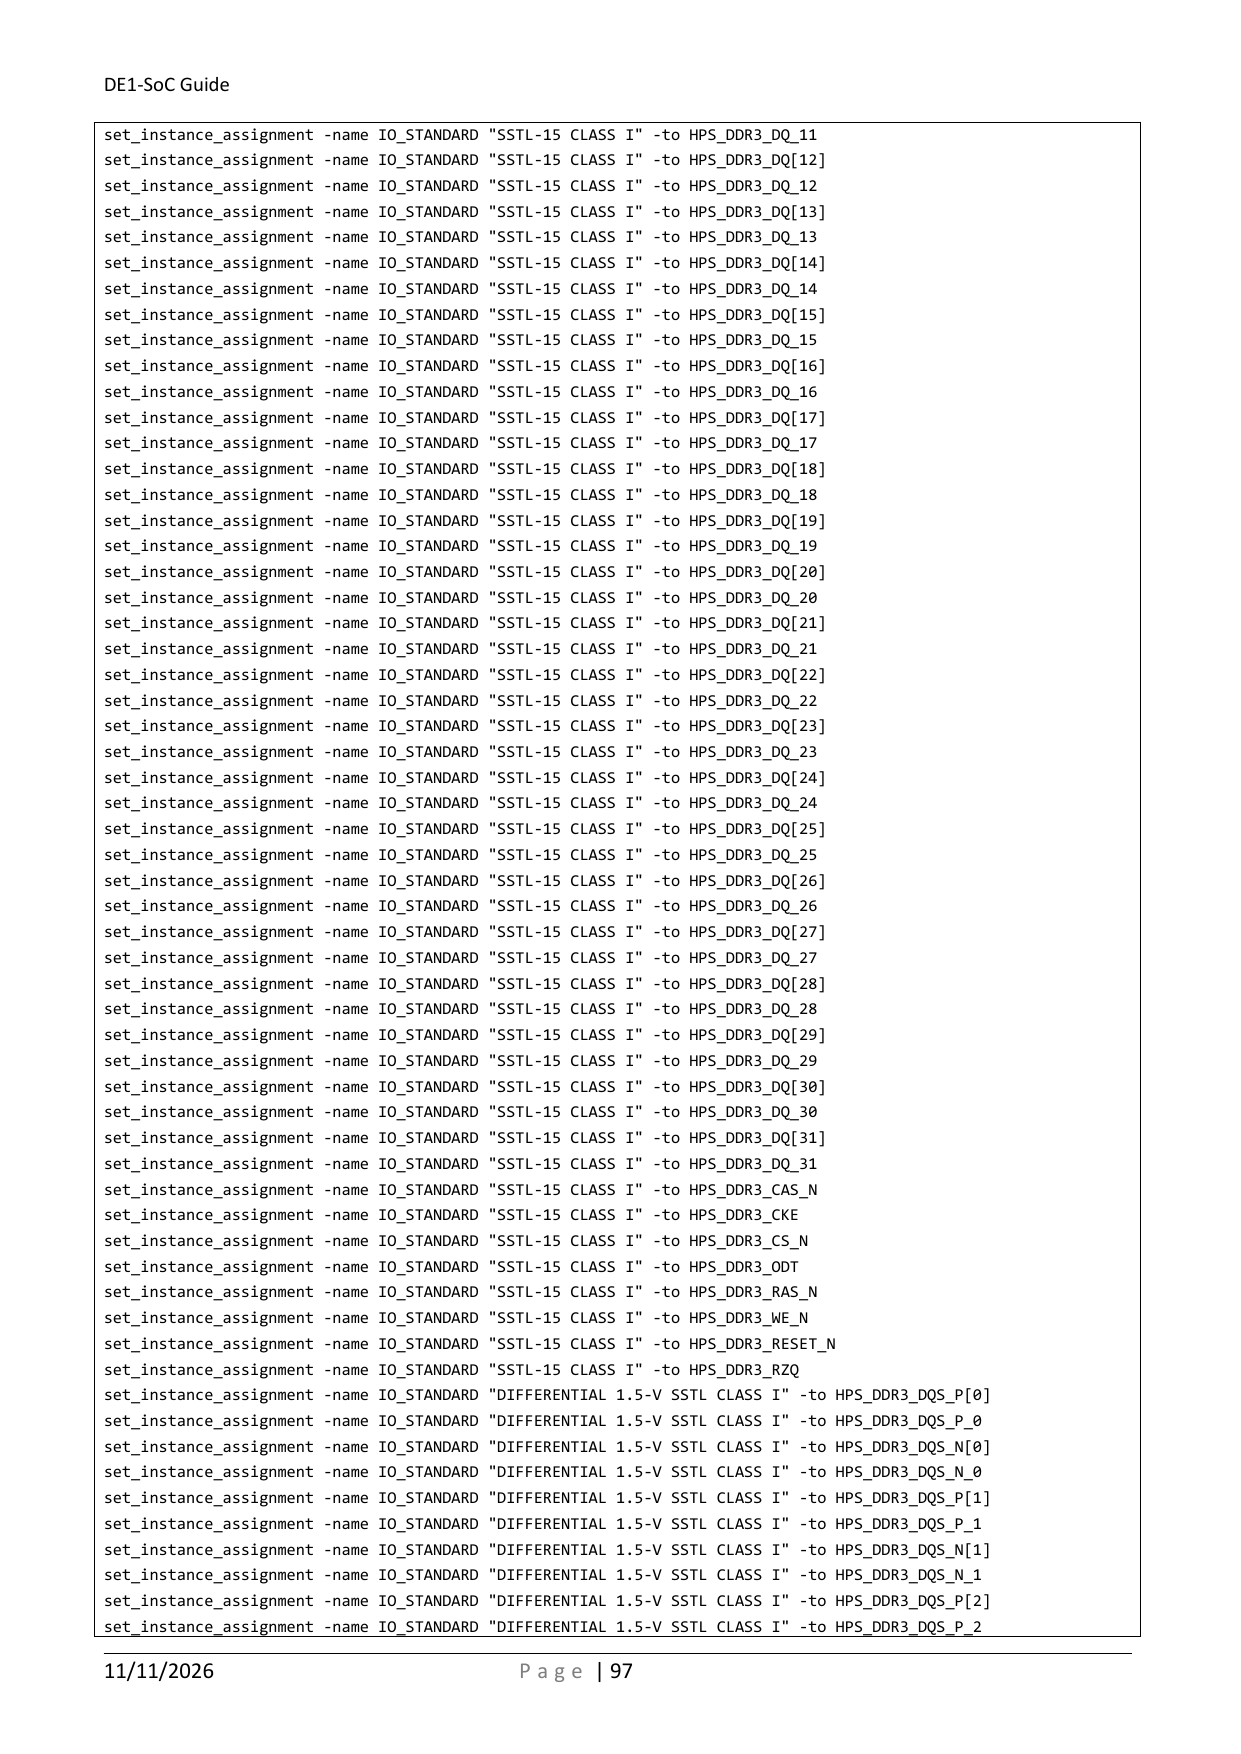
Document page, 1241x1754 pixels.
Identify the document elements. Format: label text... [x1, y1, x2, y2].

text set_instance_assignment -name IO_STANDARD "SSTL-15 CLASS I" -to HPS_DDR3_DQ[20] [95, 559, 1140, 582]
text set_instance_assignment -name IO_STANDARD "SSTL-15 CLASS I" -to HPS_DDR3_DQ[26] [95, 868, 1140, 890]
text set_instance_assignment -name IO_STANDARD "SSTL-15 CLASS I" -to HPS_DDR3_DQ_22 [95, 688, 1140, 710]
text set_instance_assignment -name IO_STANDARD "SSTL-15 CLASS I" -to HPS_DDR3_DQ[24] [95, 765, 1140, 787]
text set_instance_assignment -name IO_STANDARD "SSTL-15 CLASS I" -to HPS_DDR3_DQ_21 [95, 636, 1140, 659]
text set_instance_assignment -name IO_STANDARD "SSTL-15 CLASS I" -to HPS_DDR3_DQ[27] [95, 919, 1140, 942]
text set_instance_assignment -name IO_STANDARD "SSTL-15 CLASS I" -to HPS_DDR3_DQ_14 [95, 276, 1140, 299]
text set_instance_assignment -name IO_STANDARD "SSTL-15 CLASS I" -to HPS_DDR3_DQ_13 [95, 224, 1140, 247]
text set_instance_assignment -name IO_STANDARD "SSTL-15 CLASS I" -to HPS_DDR3_DQ_15 [95, 327, 1140, 350]
text set_instance_assignment -name IO_STANDARD "SSTL-15 CLASS I" -to HPS_DDR3_DQ[14] [95, 250, 1140, 273]
text set_instance_assignment -name IO_STANDARD "SSTL-15 CLASS I" -to HPS_DDR3_DQ[23] [95, 713, 1140, 736]
text set_instance_assignment -name IO_STANDARD "SSTL-15 CLASS I" -to HPS_DDR3_DQ[28] [95, 971, 1140, 993]
text set_instance_assignment -name IO_STANDARD "SSTL-15 CLASS I" -to HPS_DDR3_DQ[29] [95, 1022, 1140, 1045]
text set_instance_assignment -name IO_STANDARD "SSTL-15 CLASS I" -to HPS_DDR3_DQ_23 [95, 739, 1140, 762]
text set_instance_assignment -name IO_STANDARD "SSTL-15 CLASS I" -to HPS_DDR3_DQ_18 [95, 482, 1140, 504]
text set_instance_assignment -name IO_STANDARD "SSTL-15 CLASS I" -to HPS_DDR3_DQ[18] [95, 456, 1140, 479]
text set_instance_assignment -name IO_STANDARD "SSTL-15 CLASS I" -to HPS_DDR3_DQ_28 [95, 996, 1140, 1019]
text set_instance_assignment -name IO_STANDARD "SSTL-15 CLASS I" -to HPS_DDR3_DQ_29 [95, 1048, 1140, 1071]
text set_instance_assignment -name IO_STANDARD "SSTL-15 CLASS I" -to HPS_DDR3_DQ[30] [95, 1074, 1140, 1096]
text set_instance_assignment -name IO_STANDARD "SSTL-15 CLASS I" -to HPS_DDR3_DQ[25] [95, 816, 1140, 839]
text set_instance_assignment -name IO_STANDARD "SSTL-15 CLASS I" -to HPS_DDR3_DQ[17] [95, 405, 1140, 427]
text set_instance_assignment -name IO_STANDARD "SSTL-15 CLASS I" -to HPS_DDR3_DQ_19 [95, 533, 1140, 556]
text set_instance_assignment -name IO_STANDARD "SSTL-15 CLASS I" -to HPS_DDR3_DQ_27 [95, 945, 1140, 968]
text set_instance_assignment -name IO_STANDARD "SSTL-15 CLASS I" -to HPS_DDR3_DQ_24 [95, 791, 1140, 813]
text set_instance_assignment -name IO_STANDARD "SSTL-15 CLASS I" -to HPS_DDR3_DQ_26 [95, 893, 1140, 916]
text set_instance_assignment -name IO_STANDARD "SSTL-15 CLASS I" -to HPS_DDR3_DQ_20 [95, 585, 1140, 607]
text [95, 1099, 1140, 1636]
text set_instance_assignment -name IO_STANDARD "SSTL-15 CLASS I" -to HPS_DDR3_DQ_11 [95, 123, 1140, 144]
text set_instance_assignment -name IO_STANDARD "SSTL-15 CLASS I" -to HPS_DDR3_DQ[21] [95, 611, 1140, 633]
text set_instance_assignment -name IO_STANDARD "SSTL-15 CLASS I" -to HPS_DDR3_DQ[13] [95, 199, 1140, 221]
text set_instance_assignment -name IO_STANDARD "SSTL-15 CLASS I" -to HPS_DDR3_DQ[19] [95, 508, 1140, 530]
text set_instance_assignment -name IO_STANDARD "SSTL-15 CLASS I" -to HPS_DDR3_DQ_16 [95, 379, 1140, 402]
text set_instance_assignment -name IO_STANDARD "SSTL-15 CLASS I" -to HPS_DDR3_DQ[22] [95, 662, 1140, 684]
text set_instance_assignment -name IO_STANDARD "SSTL-15 CLASS I" -to HPS_DDR3_DQ[12] [95, 147, 1140, 170]
text set_instance_assignment -name IO_STANDARD "SSTL-15 CLASS I" -to HPS_DDR3_DQ[16] [95, 353, 1140, 376]
text set_instance_assignment -name IO_STANDARD "SSTL-15 CLASS I" -to HPS_DDR3_DQ_12 [95, 173, 1140, 196]
text set_instance_assignment -name IO_STANDARD "SSTL-15 CLASS I" -to HPS_DDR3_DQ_25 [95, 842, 1140, 865]
text set_instance_assignment -name IO_STANDARD "SSTL-15 CLASS I" -to HPS_DDR3_DQ_17 [95, 430, 1140, 453]
text set_instance_assignment -name IO_STANDARD "SSTL-15 CLASS I" -to HPS_DDR3_DQ[15] [95, 302, 1140, 324]
